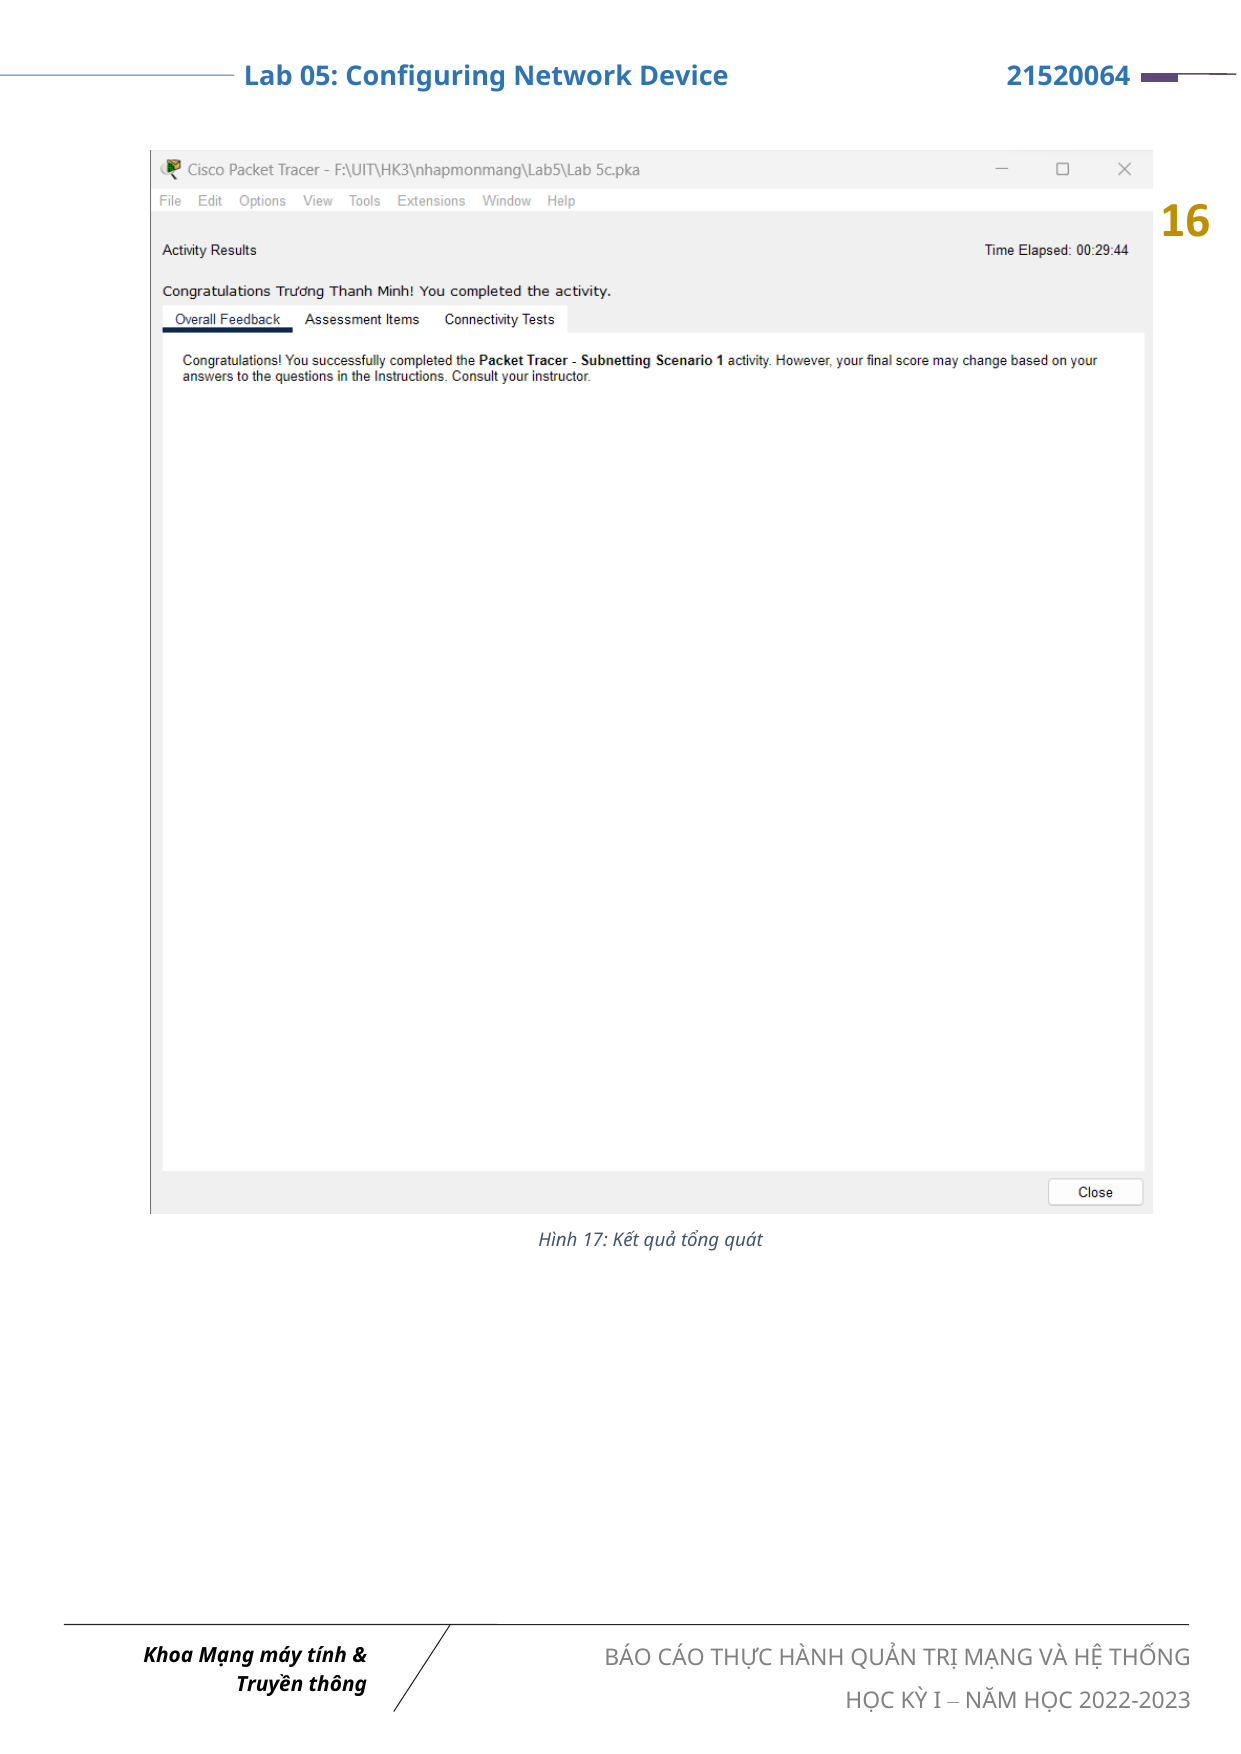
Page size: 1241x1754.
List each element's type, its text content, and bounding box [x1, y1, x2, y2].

picture [150, 150, 1154, 1214]
text Hình 17: Kết quả tổng quát [150, 1226, 1153, 1252]
